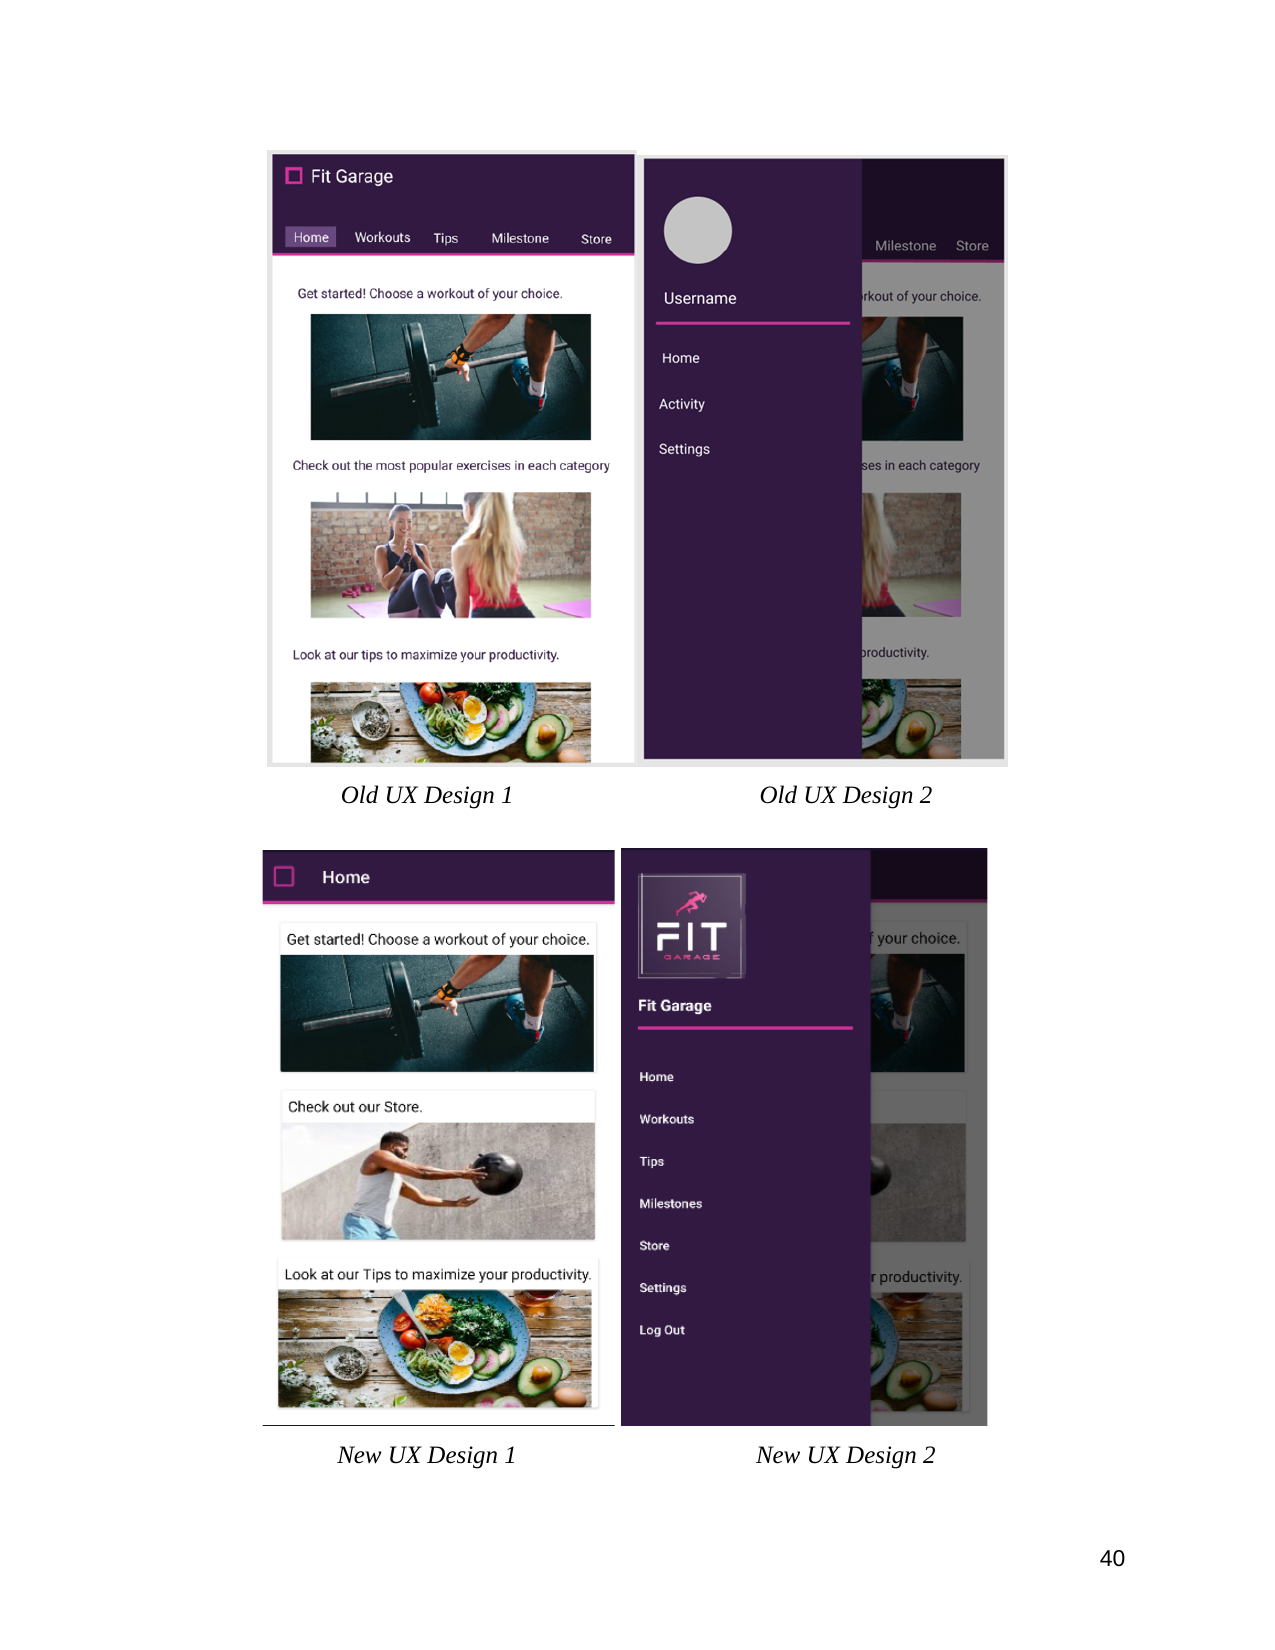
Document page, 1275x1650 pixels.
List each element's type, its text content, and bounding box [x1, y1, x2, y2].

picture [621, 848, 988, 1426]
picture [262, 850, 615, 1426]
picture [267, 150, 1008, 767]
